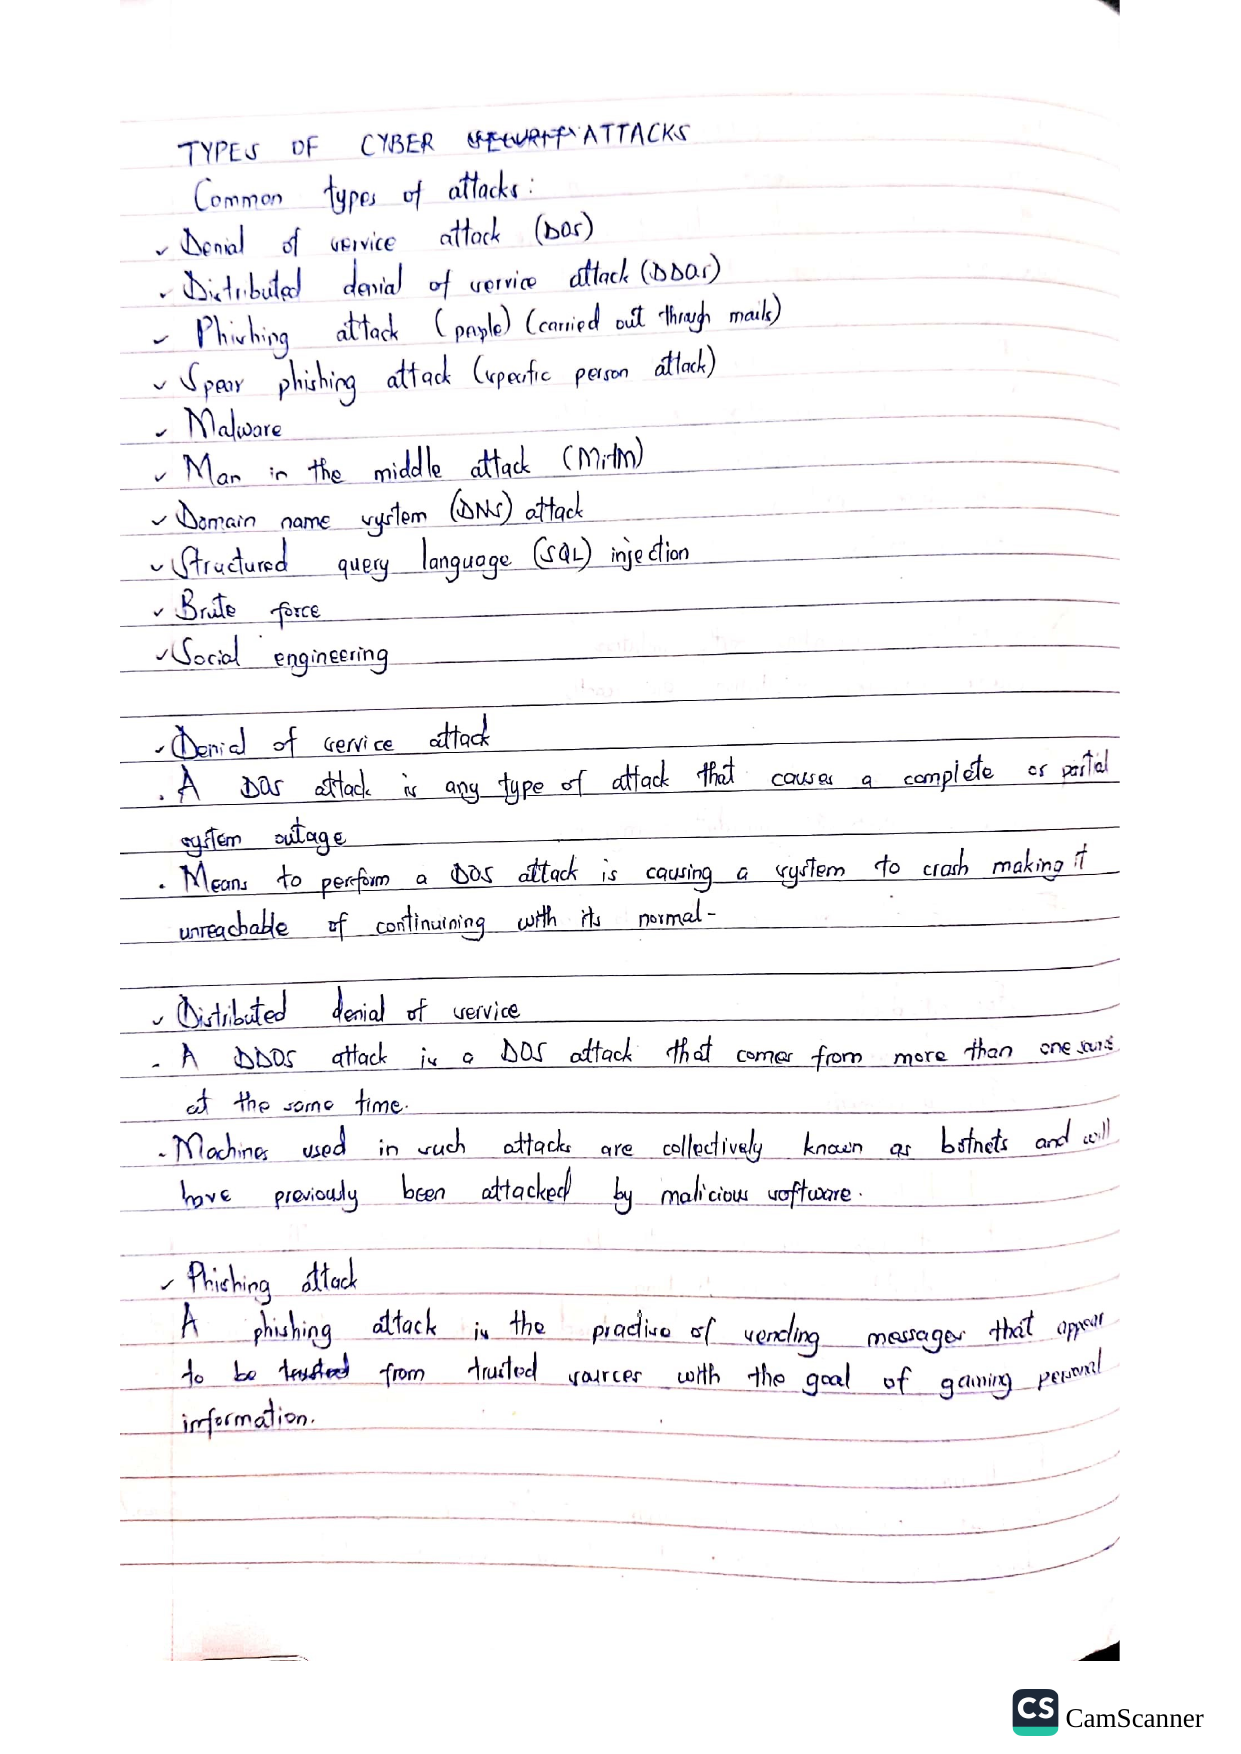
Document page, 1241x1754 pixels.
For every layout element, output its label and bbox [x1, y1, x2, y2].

picture [120, 0, 1120, 1661]
picture [1012, 1689, 1059, 1736]
